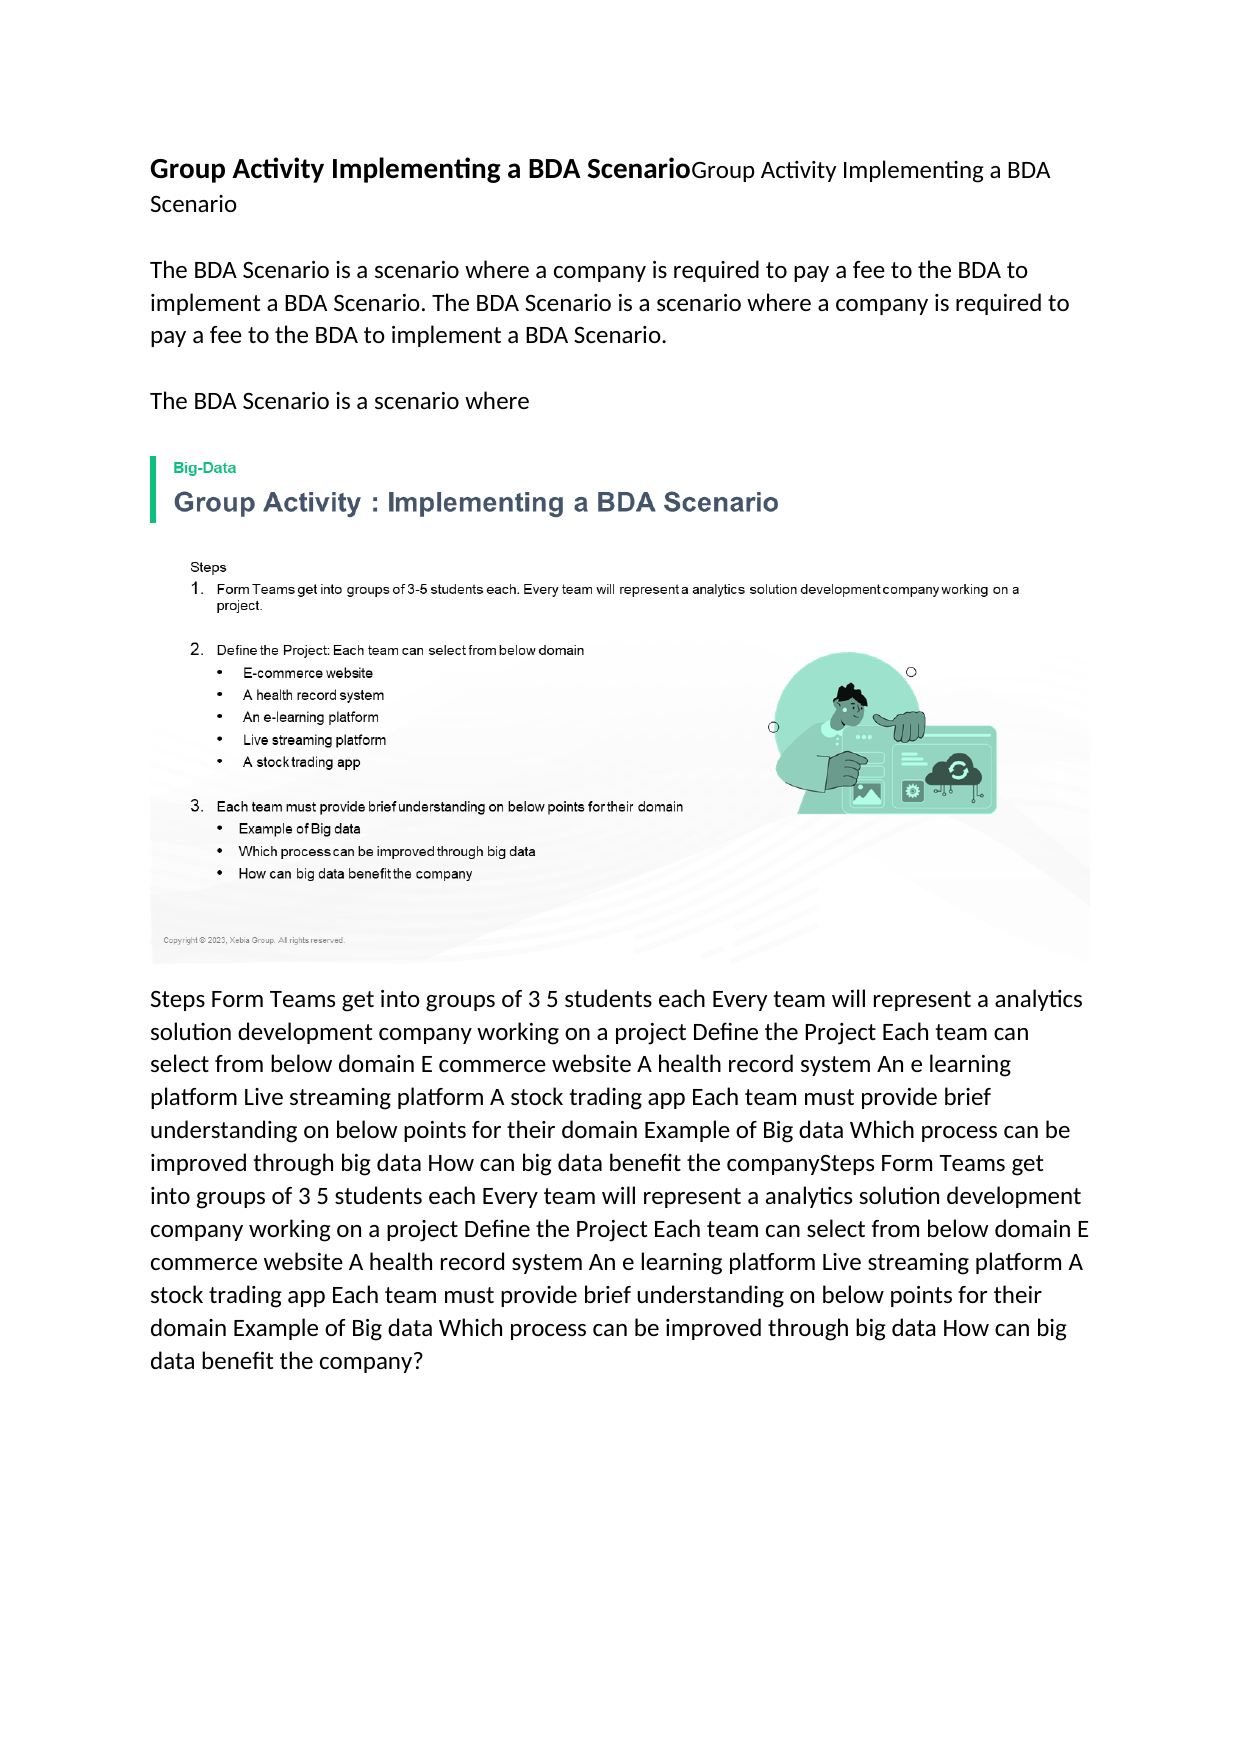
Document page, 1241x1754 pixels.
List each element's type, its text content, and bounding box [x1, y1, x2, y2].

text Steps Form Teams get into groups of 3 5 students each Every team will represent a analytics solution development company working on a project Define the Project Each team can select from below domain E commerce website A health record system An e learning platform Live streaming platform A stock trading app Each team must provide brief understanding on below points for their domain Example of Big data Which process can be improved through big data How can big data benefit the companySteps Form Teams get into groups of 3 5 students each Every team will represent a analytics solution development company working on a project Define the Project Each team can select from below domain E commerce website A health record system An e learning platform Live streaming platform A stock trading app Each team must provide brief understanding on below points for their domain Example of Big data Which process can be improved through big data How can big data benefit the company? [150, 983, 1090, 1375]
picture [150, 435, 1091, 964]
text Group Activity Implementing a BDA ScenarioGroup Activity Implementing a BDA Scenario The BDA Scenario is a scenario where a company is required to pay a fee to the BDA to implement a BDA Scenario. The BDA Scenario is a scenario where a company is required to pay a fee to the BDA to implement a BDA Scenario. The BDA Scenario is a scenario where [150, 150, 1090, 416]
